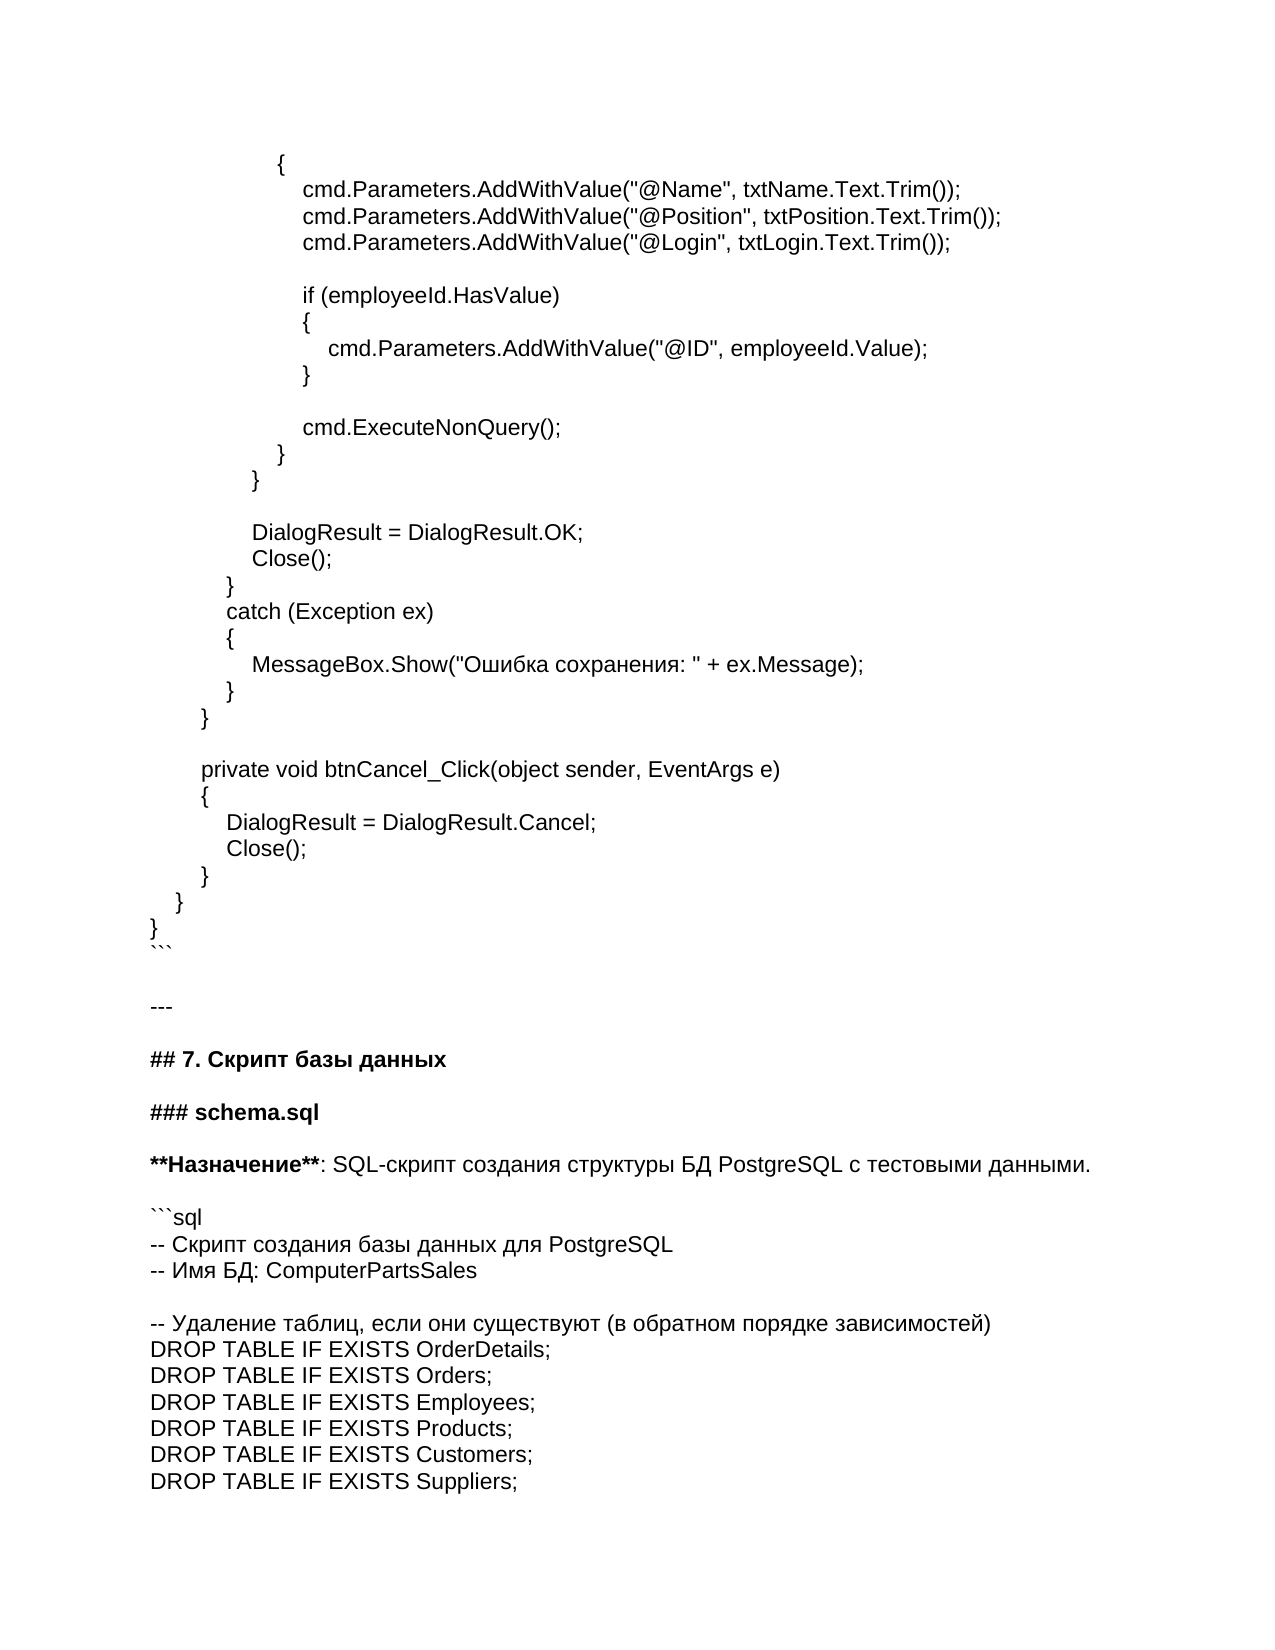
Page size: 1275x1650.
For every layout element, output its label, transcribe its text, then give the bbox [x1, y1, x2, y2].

text { [150, 150, 1125, 176]
text DROP TABLE IF EXISTS Products; [150, 1415, 1125, 1441]
text ### schema.sql [150, 1099, 1125, 1125]
text { [150, 624, 1125, 651]
text } [150, 914, 1125, 941]
text } [150, 888, 1125, 914]
text { [150, 308, 1125, 334]
text { [150, 782, 1125, 809]
text -- Скрипт создания базы данных для PostgreSQL [150, 1231, 1125, 1257]
text private void btnCancel_Click(object sender, EventArgs e) [150, 756, 1125, 782]
text cmd.Parameters.AddWithValue("@Login", txtLogin.Text.Trim()); [150, 229, 1125, 255]
text Close(); [150, 835, 1125, 862]
text cmd.Parameters.AddWithValue("@ID", employeeId.Value); [150, 334, 1125, 361]
text ```sql [150, 1204, 1125, 1231]
text -- Имя БД: ComputerPartsSales [150, 1257, 1125, 1283]
text catch (Exception ex) [150, 598, 1125, 624]
text DROP TABLE IF EXISTS Customers; [150, 1441, 1125, 1468]
text --- [150, 993, 1125, 1020]
text } [150, 862, 1125, 888]
text } [150, 703, 1125, 730]
text MessageBox.Show("Ошибка сохранения: " + ex.Message); [150, 651, 1125, 677]
text cmd.Parameters.AddWithValue("@Name", txtName.Text.Trim()); [150, 176, 1125, 203]
text ``` [150, 941, 1125, 967]
text DialogResult = DialogResult.OK; [150, 519, 1125, 545]
text if (employeeId.HasValue) [150, 282, 1125, 308]
text **Назначение**: SQL-скрипт создания структуры БД PostgreSQL с тестовыми данными. [150, 1151, 1125, 1178]
text } [150, 361, 1125, 387]
text DialogResult = DialogResult.Cancel; [150, 809, 1125, 835]
text DROP TABLE IF EXISTS OrderDetails; [150, 1336, 1125, 1362]
text ## 7. Скрипт базы данных [150, 1046, 1125, 1072]
text } [150, 677, 1125, 703]
text } [150, 466, 1125, 493]
text cmd.Parameters.AddWithValue("@Position", txtPosition.Text.Trim()); [150, 203, 1125, 229]
text DROP TABLE IF EXISTS Employees; [150, 1389, 1125, 1415]
text cmd.ExecuteNonQuery(); [150, 413, 1125, 440]
text } [150, 440, 1125, 466]
text Close(); [150, 545, 1125, 572]
text -- Удаление таблиц, если они существуют (в обратном порядке зависимостей) [150, 1309, 1125, 1336]
text } [150, 572, 1125, 598]
text DROP TABLE IF EXISTS Suppliers; [150, 1468, 1125, 1494]
text DROP TABLE IF EXISTS Orders; [150, 1362, 1125, 1389]
